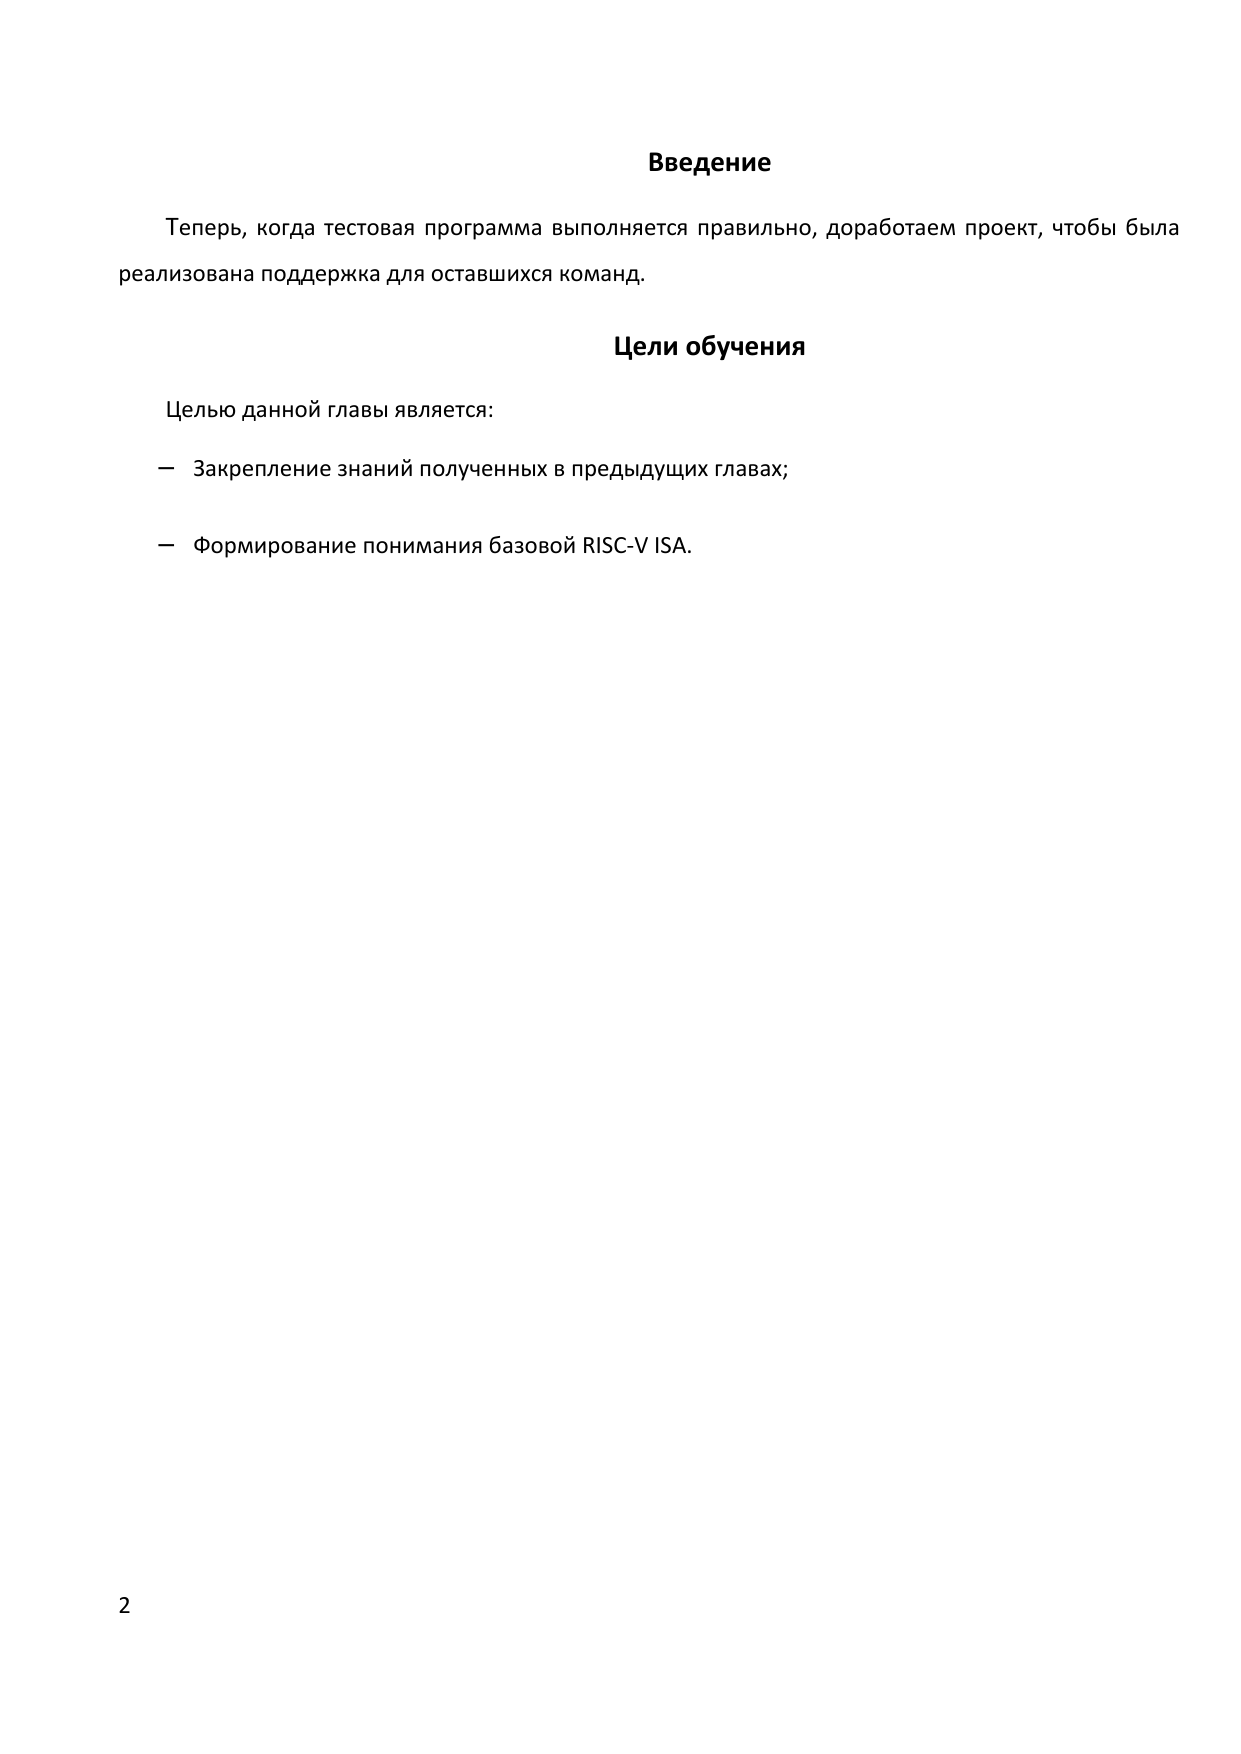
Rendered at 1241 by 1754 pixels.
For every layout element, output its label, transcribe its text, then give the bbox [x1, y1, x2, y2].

subtitle Введение [178, 143, 1181, 179]
subtitle Цели обучения [178, 328, 1181, 364]
text Теперь, когда тестовая программа выполняется правильно, доработаем проект, чтобы была реализована поддержка для оставшихся команд. [118, 209, 1181, 288]
list Формирование понимания базовой RISC-V ISA. [156, 517, 1181, 568]
list Закрепление знаний полученных в предыдущих главах; [156, 440, 1181, 491]
text Целью данной главы является: [118, 394, 1181, 424]
